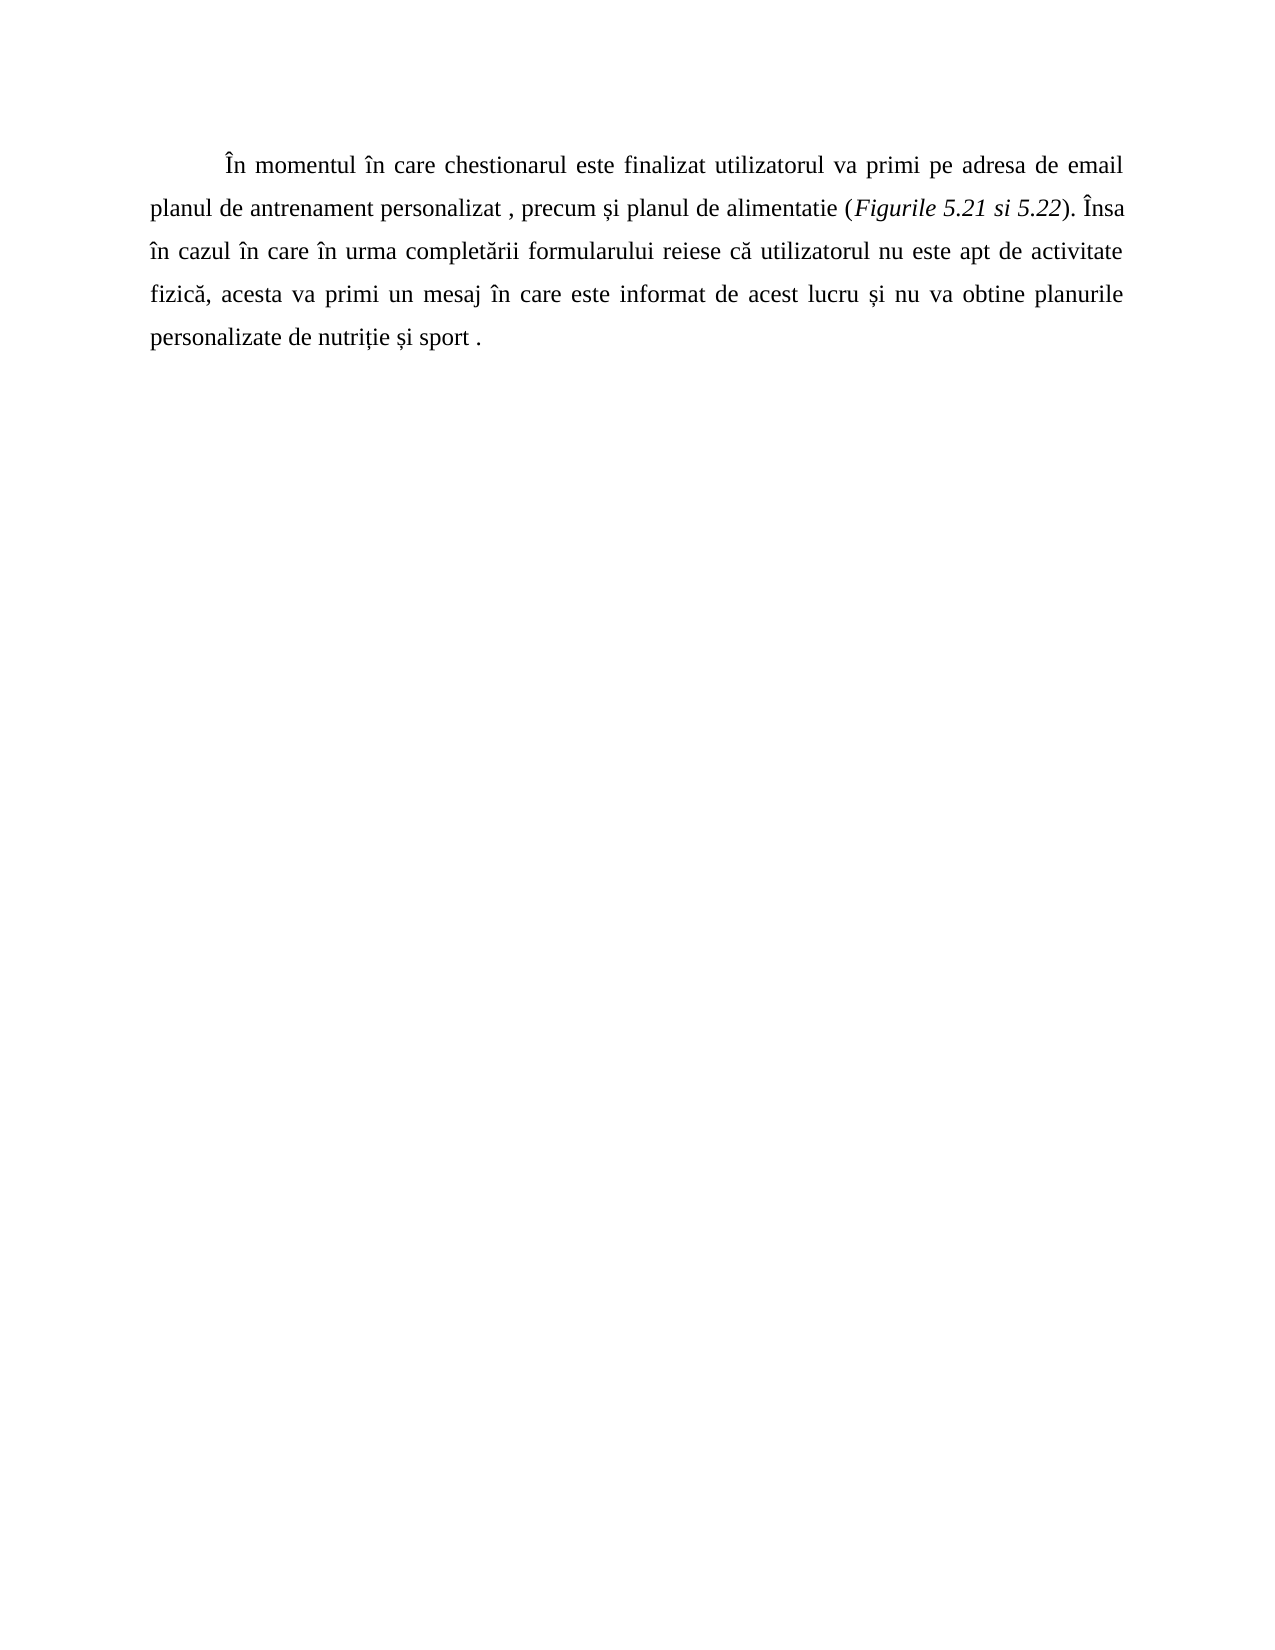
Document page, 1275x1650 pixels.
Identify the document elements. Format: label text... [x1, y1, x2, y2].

text În momentul în care chestionarul este finalizat utilizatorul va primi pe adresa de email planul de antrenament personalizat , precum și planul de alimentatie (Figurile 5.21 si 5.22). Însa în cazul în care în urma completării formularului reiese că utilizatorul nu este apt de activitate fizică, acesta va primi un mesaj în care este informat de acest lucru și nu va obtine planurile personalizate de nutriție și sport . [150, 150, 1125, 351]
